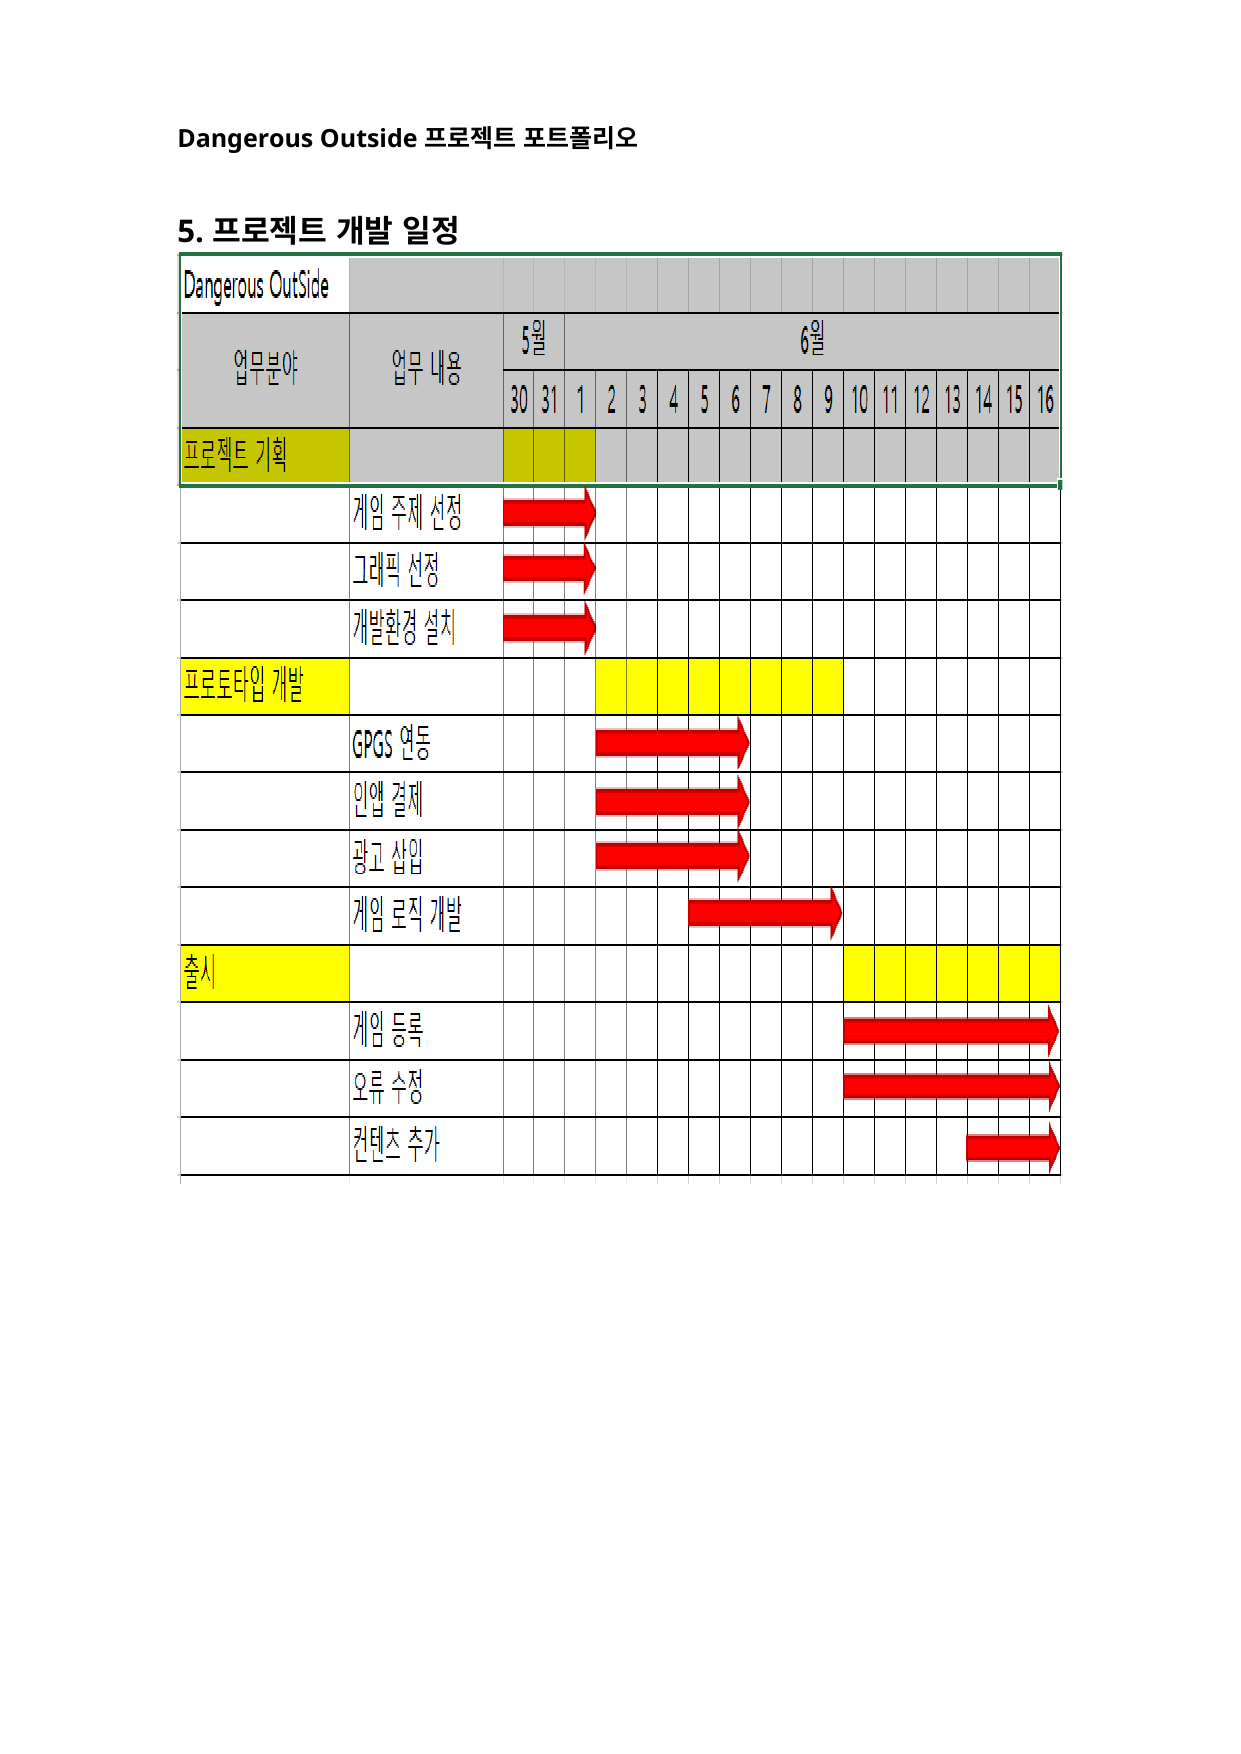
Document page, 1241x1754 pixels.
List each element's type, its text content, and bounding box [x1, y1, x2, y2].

picture [177, 252, 1063, 1184]
text 5. 프로젝트 개발 일정 [177, 207, 1063, 252]
